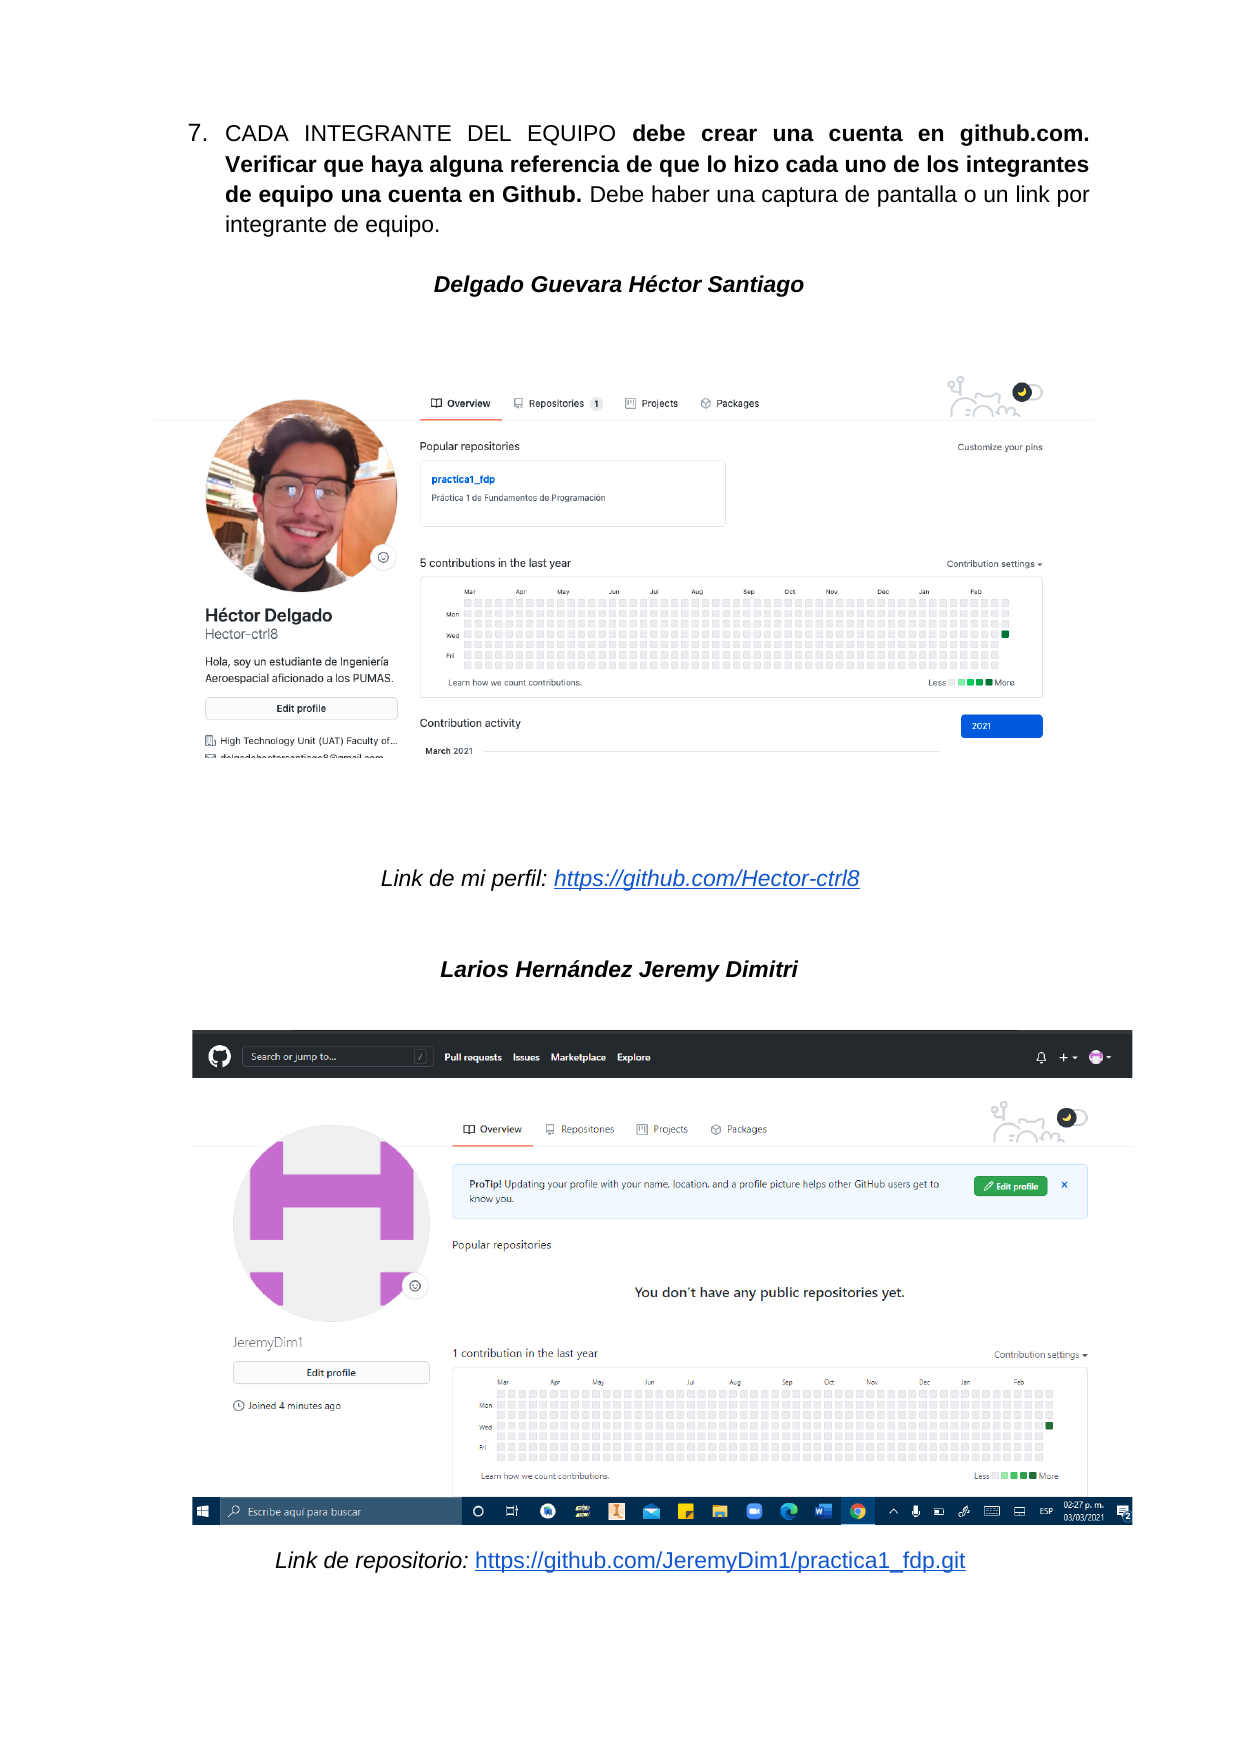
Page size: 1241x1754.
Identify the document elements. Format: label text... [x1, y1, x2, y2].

text Link de mi perfil: https://github.com/Hector-ctrl8 [150, 865, 1090, 892]
text Larios Hernández Jeremy Dimitri [150, 956, 1090, 982]
picture [192, 1030, 1133, 1525]
list CADA INTEGRANTE DEL EQUIPO debe crear una cuenta en github.com. Verificar que haya alguna referencia de que lo hizo cada uno de los integrantes de equipo una cuenta en Github. Debe haber una captura de pantalla o un link por integrante de equipo. [187, 118, 1090, 237]
picture [153, 364, 1094, 758]
text Delgado Guevara Héctor Santiago [150, 271, 1090, 298]
